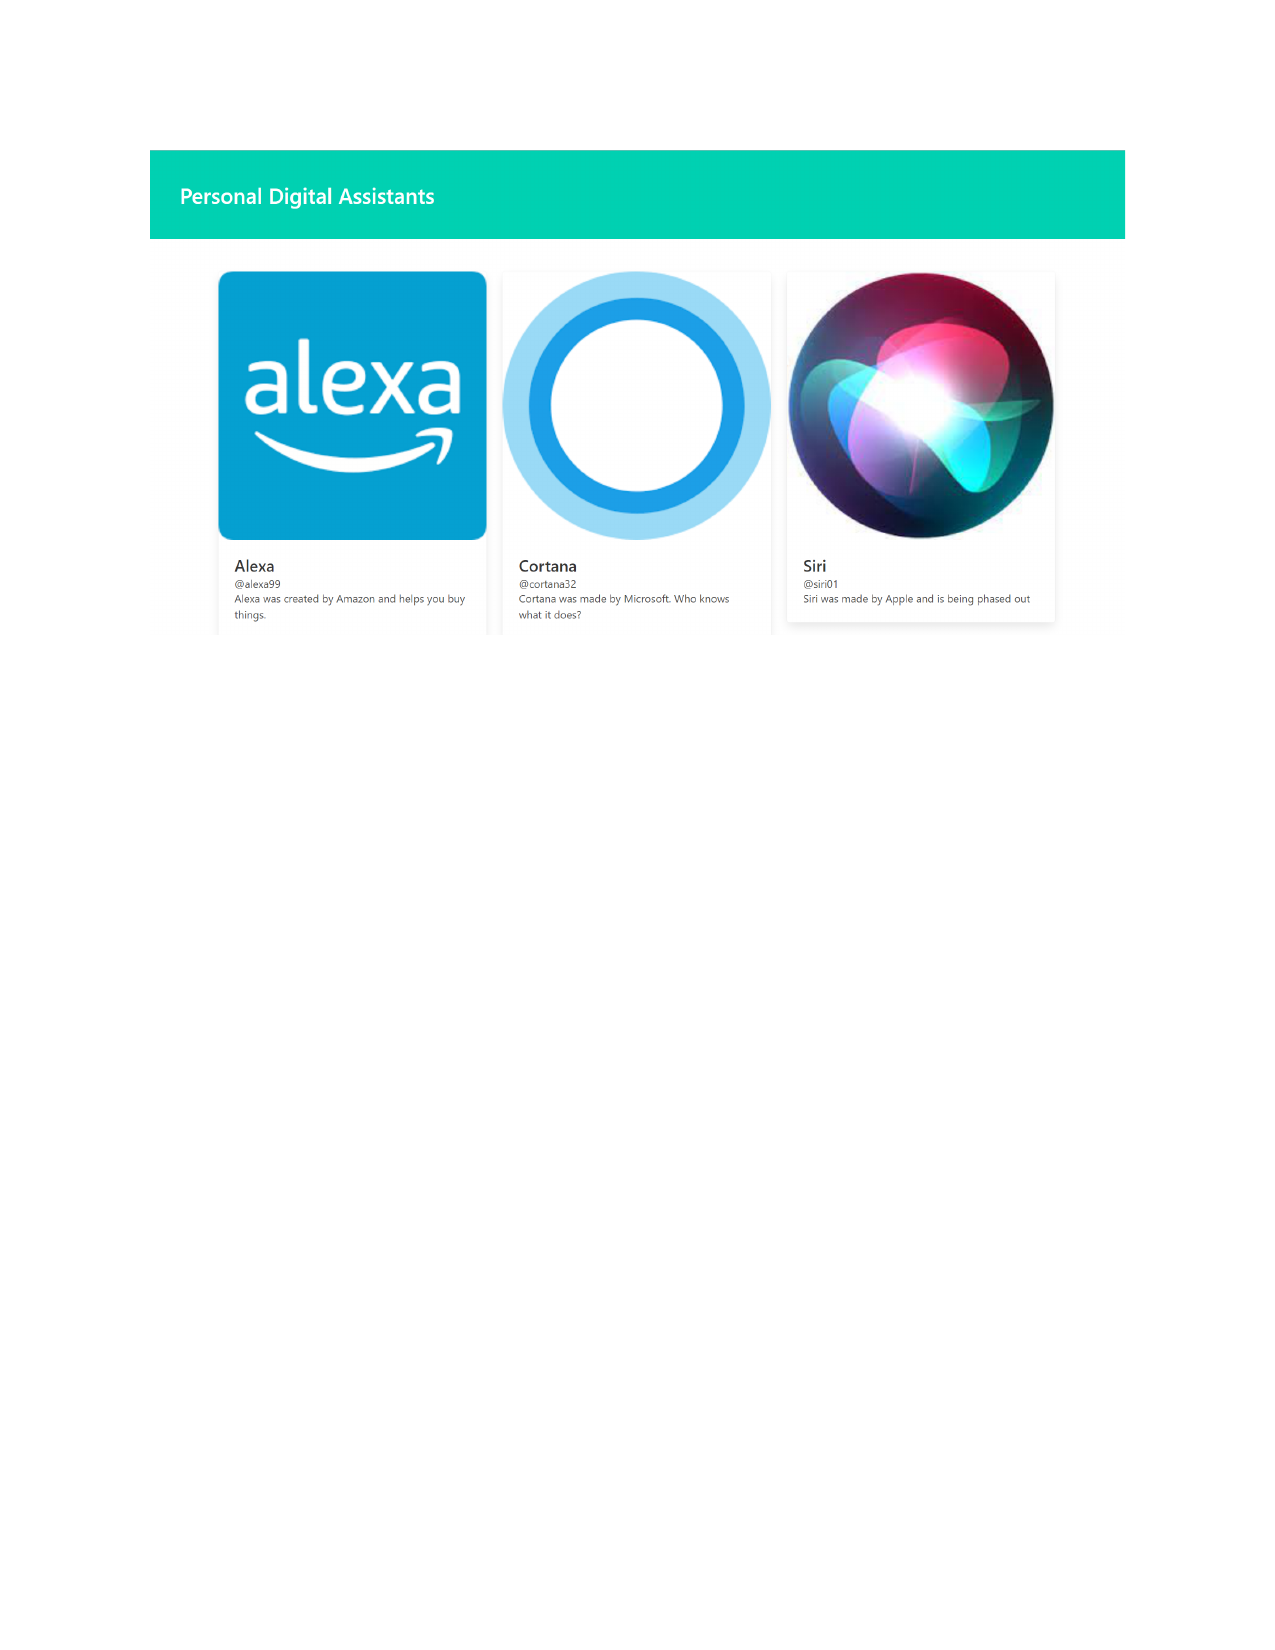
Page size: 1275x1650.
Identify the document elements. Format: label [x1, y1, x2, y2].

picture [150, 150, 1125, 635]
